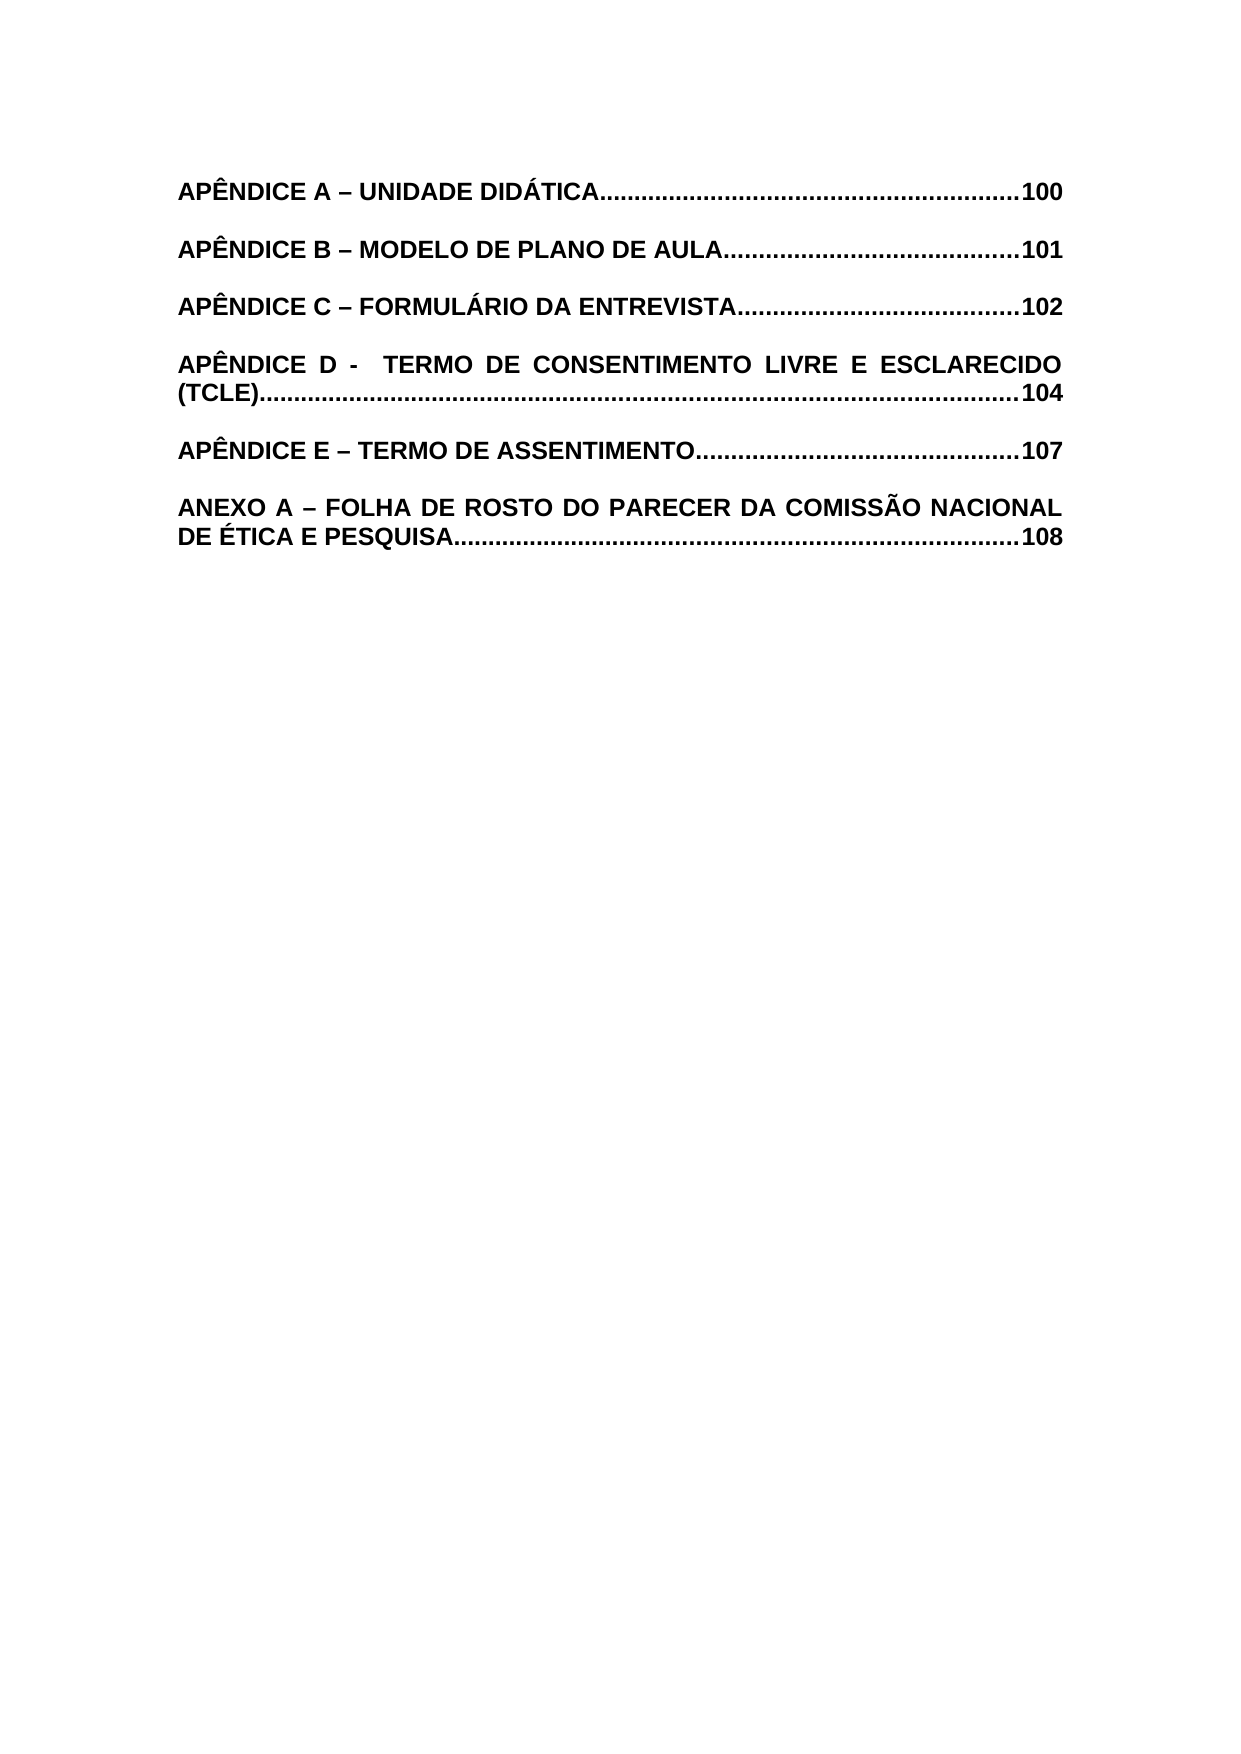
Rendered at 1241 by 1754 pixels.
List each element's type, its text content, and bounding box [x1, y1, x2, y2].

text APÊNDICE E – TERMO DE ASSENTIMENTO 107 [177, 436, 1063, 465]
text ANEXO A – FOLHA DE ROSTO DO PARECER DA COMISSÃO NACIONAL DE ÉTICA E PESQUISA 108 [177, 493, 1063, 551]
text APÊNDICE C – FORMULÁRIO DA ENTREVISTA 102 [177, 292, 1063, 321]
text APÊNDICE D - TERMO DE CONSENTIMENTO LIVRE E ESCLARECIDO (TCLE) 104 [177, 350, 1063, 407]
text APÊNDICE B – MODELO DE PLANO DE AULA 101 [177, 235, 1063, 263]
text APÊNDICE A – UNIDADE DIDÁTICA 100 [177, 177, 1063, 206]
